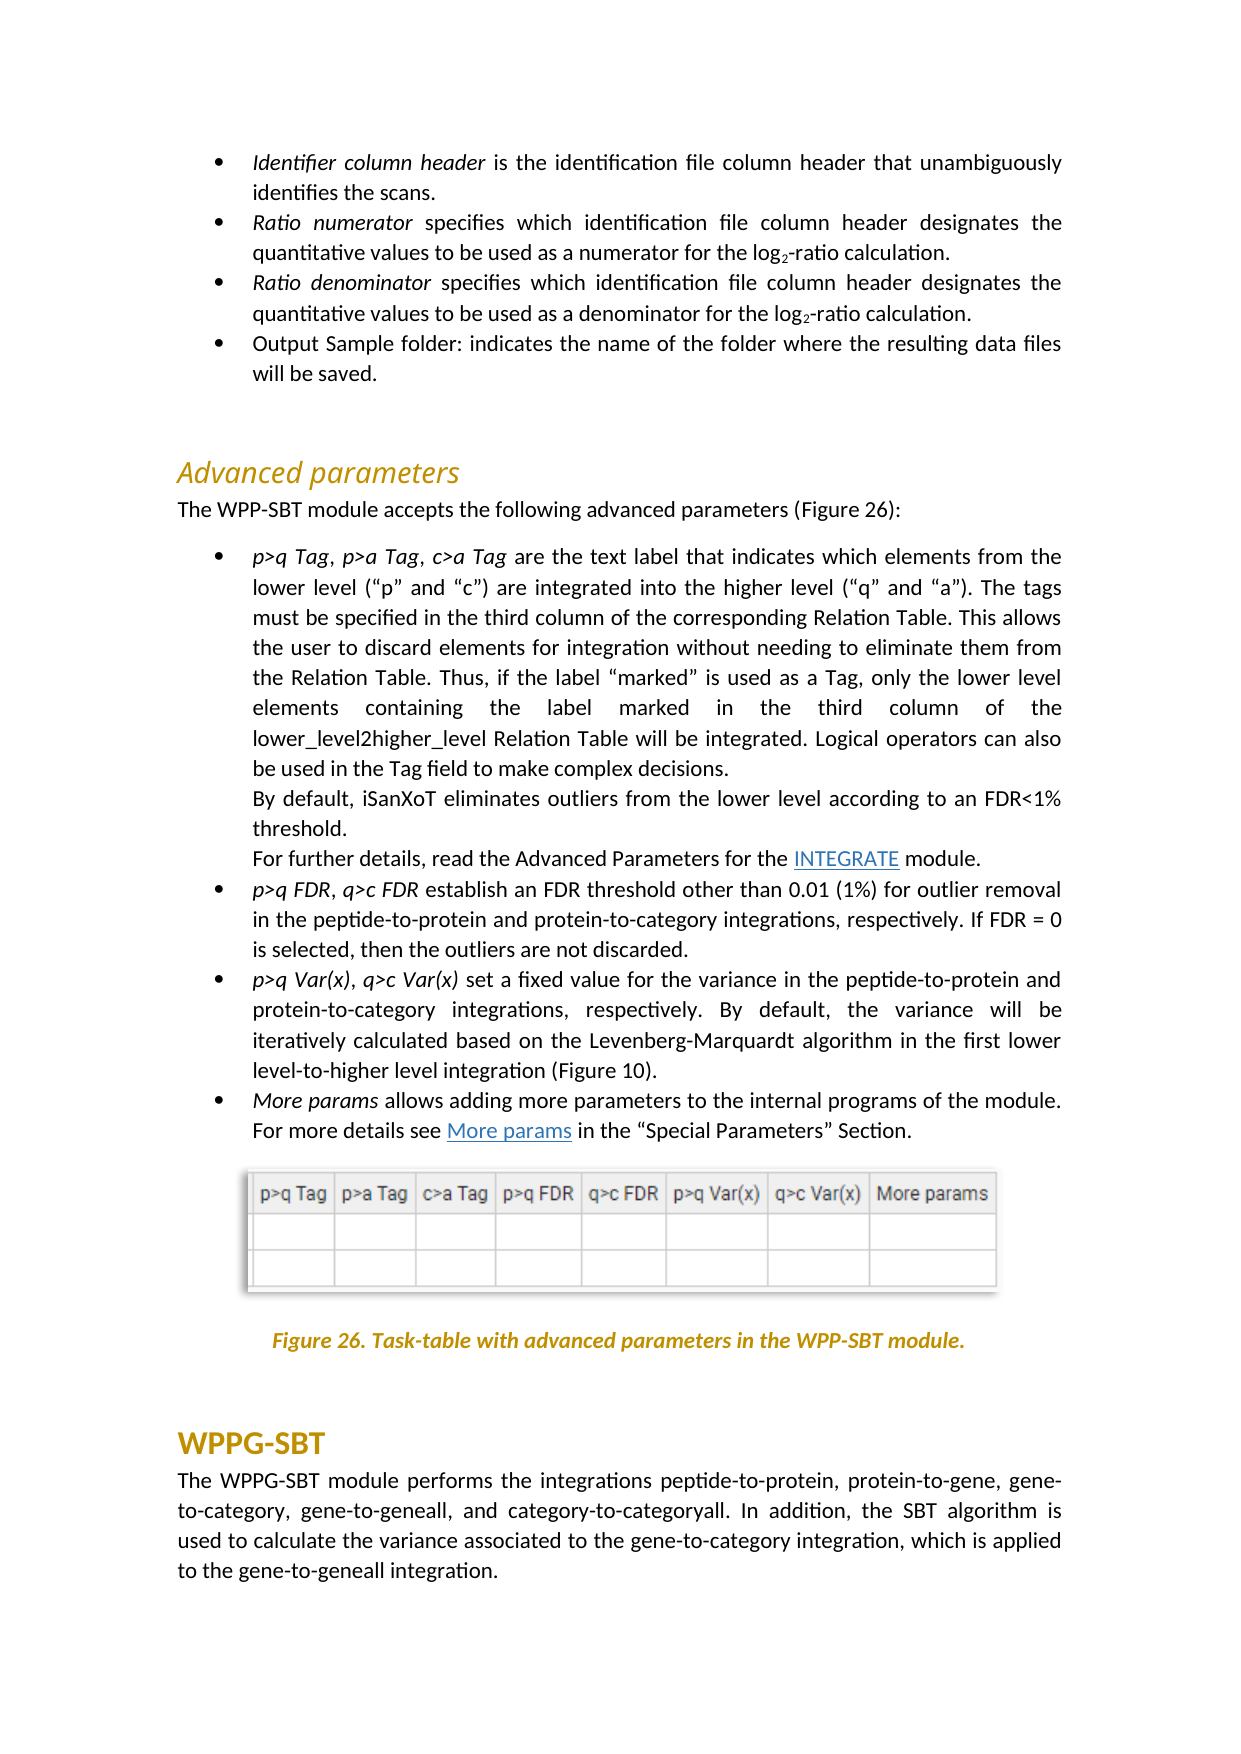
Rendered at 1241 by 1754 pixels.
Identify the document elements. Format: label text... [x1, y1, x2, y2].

text The WPPG-SBT module performs the integrations peptide-to-protein, protein-to-gene, gene-to-category, gene-to-geneall, and category-to-categoryall. In addition, the SBT algorithm is used to calculate the variance associated to the gene-to-category integration, which is applied to the gene-to-geneall integration. [177, 1466, 1063, 1584]
list Identifier column header is the identification file column header that unambiguously identifies the scans. [215, 148, 1063, 206]
text Figure 26. Task-table with advanced parameters in the WPP-SBT module. [177, 1326, 1063, 1354]
list For further details, read the Advanced Parameters for the INTEGRATE module. [252, 844, 1063, 873]
list p>q Var(x), q>c Var(x) set a fixed value for the variance in the peptide-to-protein and protein-to-category integrations, respectively. By default, the variance will be iteratively calculated based on the Levenberg-Marquardt algorithm in the first lower level-to-higher level integration (Figure 10). [215, 965, 1063, 1084]
list More params allows adding more parameters to the internal programs of the module. For more details see More params in the “Special Parameters” Section. [215, 1086, 1063, 1144]
text The WPP-SBT module accepts the following advanced parameters (Figure 26): [177, 496, 1063, 524]
subtitle Advanced parameters [177, 453, 1063, 492]
list By default, iSanXoT eliminates outliers from the lower level according to an FDR<1% threshold. [252, 784, 1063, 842]
picture [248, 1169, 1002, 1292]
subtitle WPPG-SBT [177, 1422, 1063, 1462]
list Ratio numerator specifies which identification file column header designates the quantitative values to be used as a numerator for the log2-ratio calculation. [215, 208, 1063, 266]
list p>q FDR, q>c FDR establish an FDR threshold other than 0.01 (1%) for outlier removal in the peptide-to-protein and protein-to-category integrations, respectively. If FDR = 0 is selected, then the outliers are not discarded. [215, 875, 1063, 963]
list Ratio denominator specifies which identification file column header designates the quantitative values to be used as a denominator for the log2-ratio calculation. [215, 268, 1063, 327]
list Output Sample folder: indicates the name of the folder where the resulting data files will be saved. [215, 329, 1063, 387]
list p>q Tag, p>a Tag, c>a Tag are the text label that indicates which elements from the lower level (“p” and “c”) are integrated into the higher level (“q” and “a”). The tags must be specified in the third column of the corresponding Relation Table. This allows the user to discard elements for integration without needing to eliminate them from the Relation Table. Thus, if the label “marked” is used as a Tag, only the lower level elements containing the label marked in the third column of the lower_level2higher_level Relation Table will be integrated. Logical operators can also be used in the Tag field to make complex decisions. [215, 542, 1063, 782]
